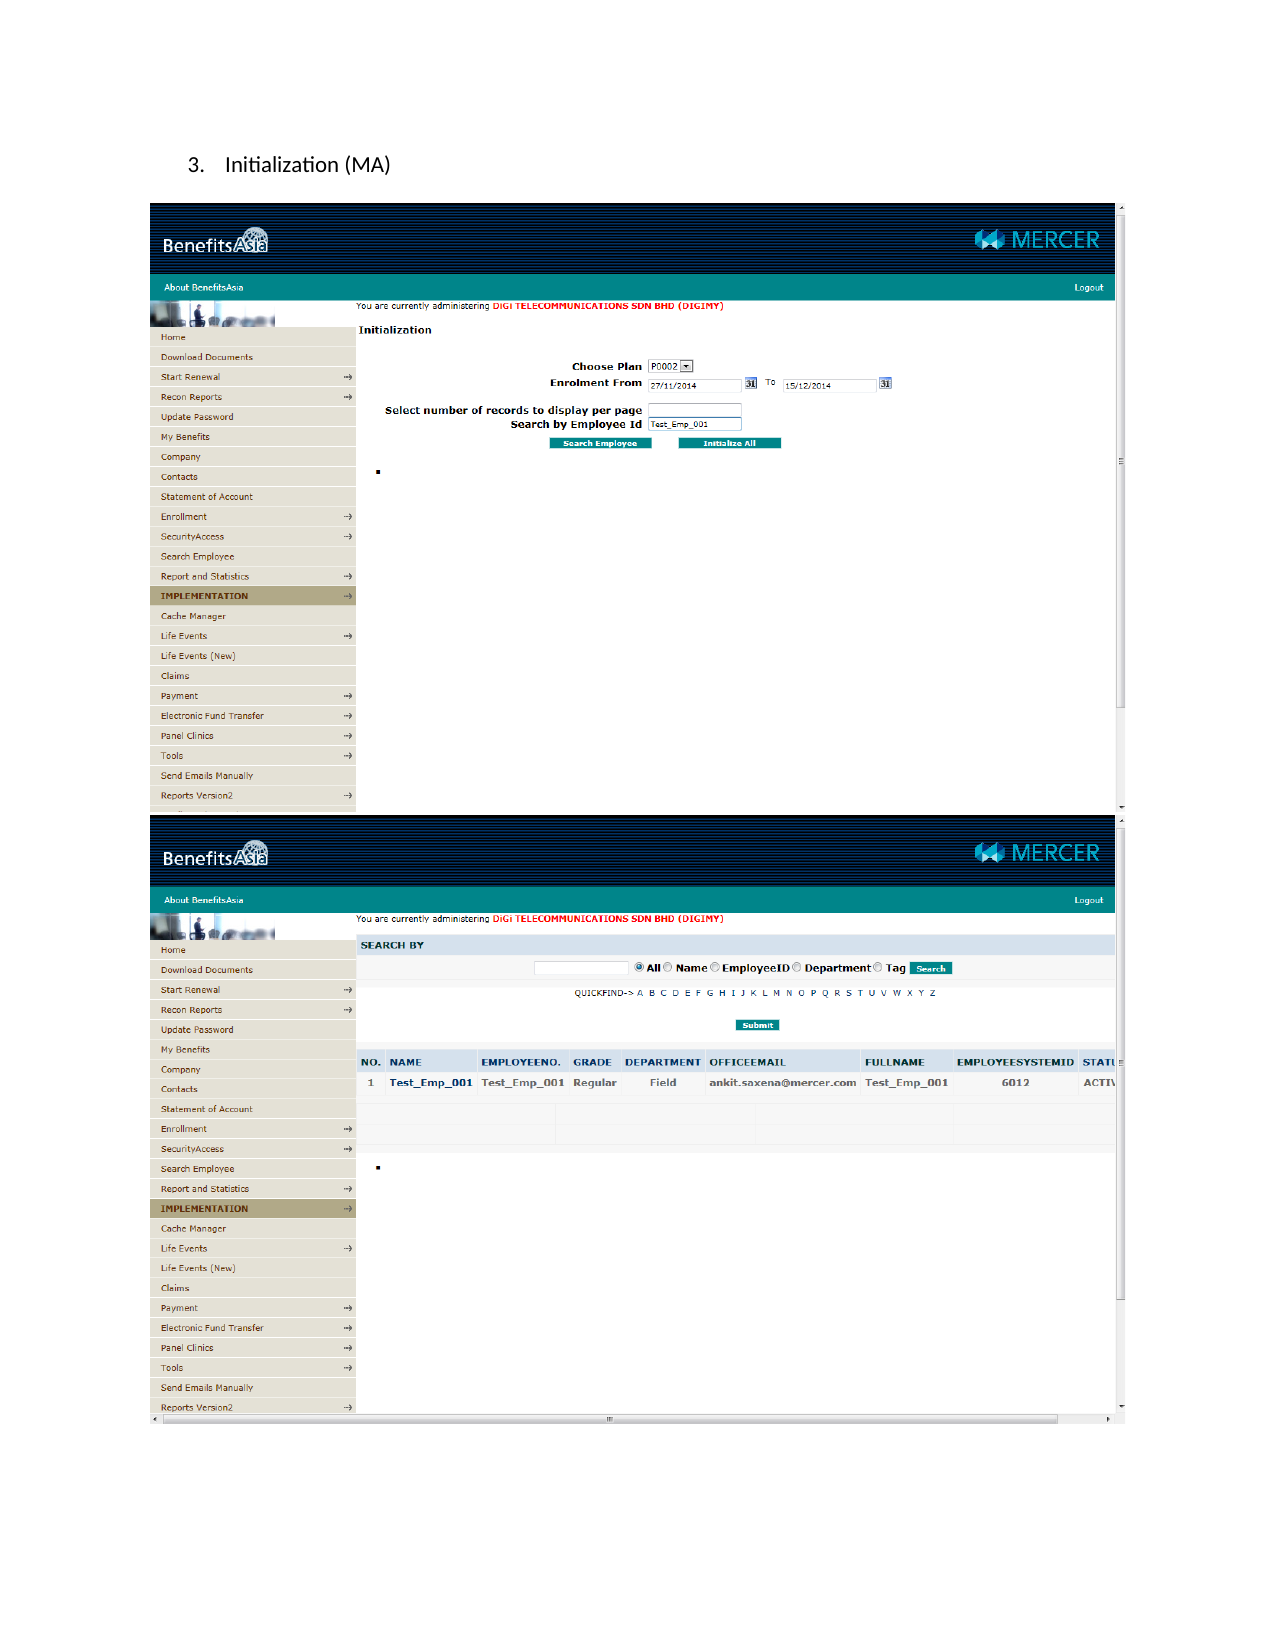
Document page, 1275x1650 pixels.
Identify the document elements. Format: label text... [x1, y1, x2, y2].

list Initialization (MA) [187, 150, 1125, 178]
picture [150, 815, 1125, 1424]
picture [150, 203, 1125, 812]
